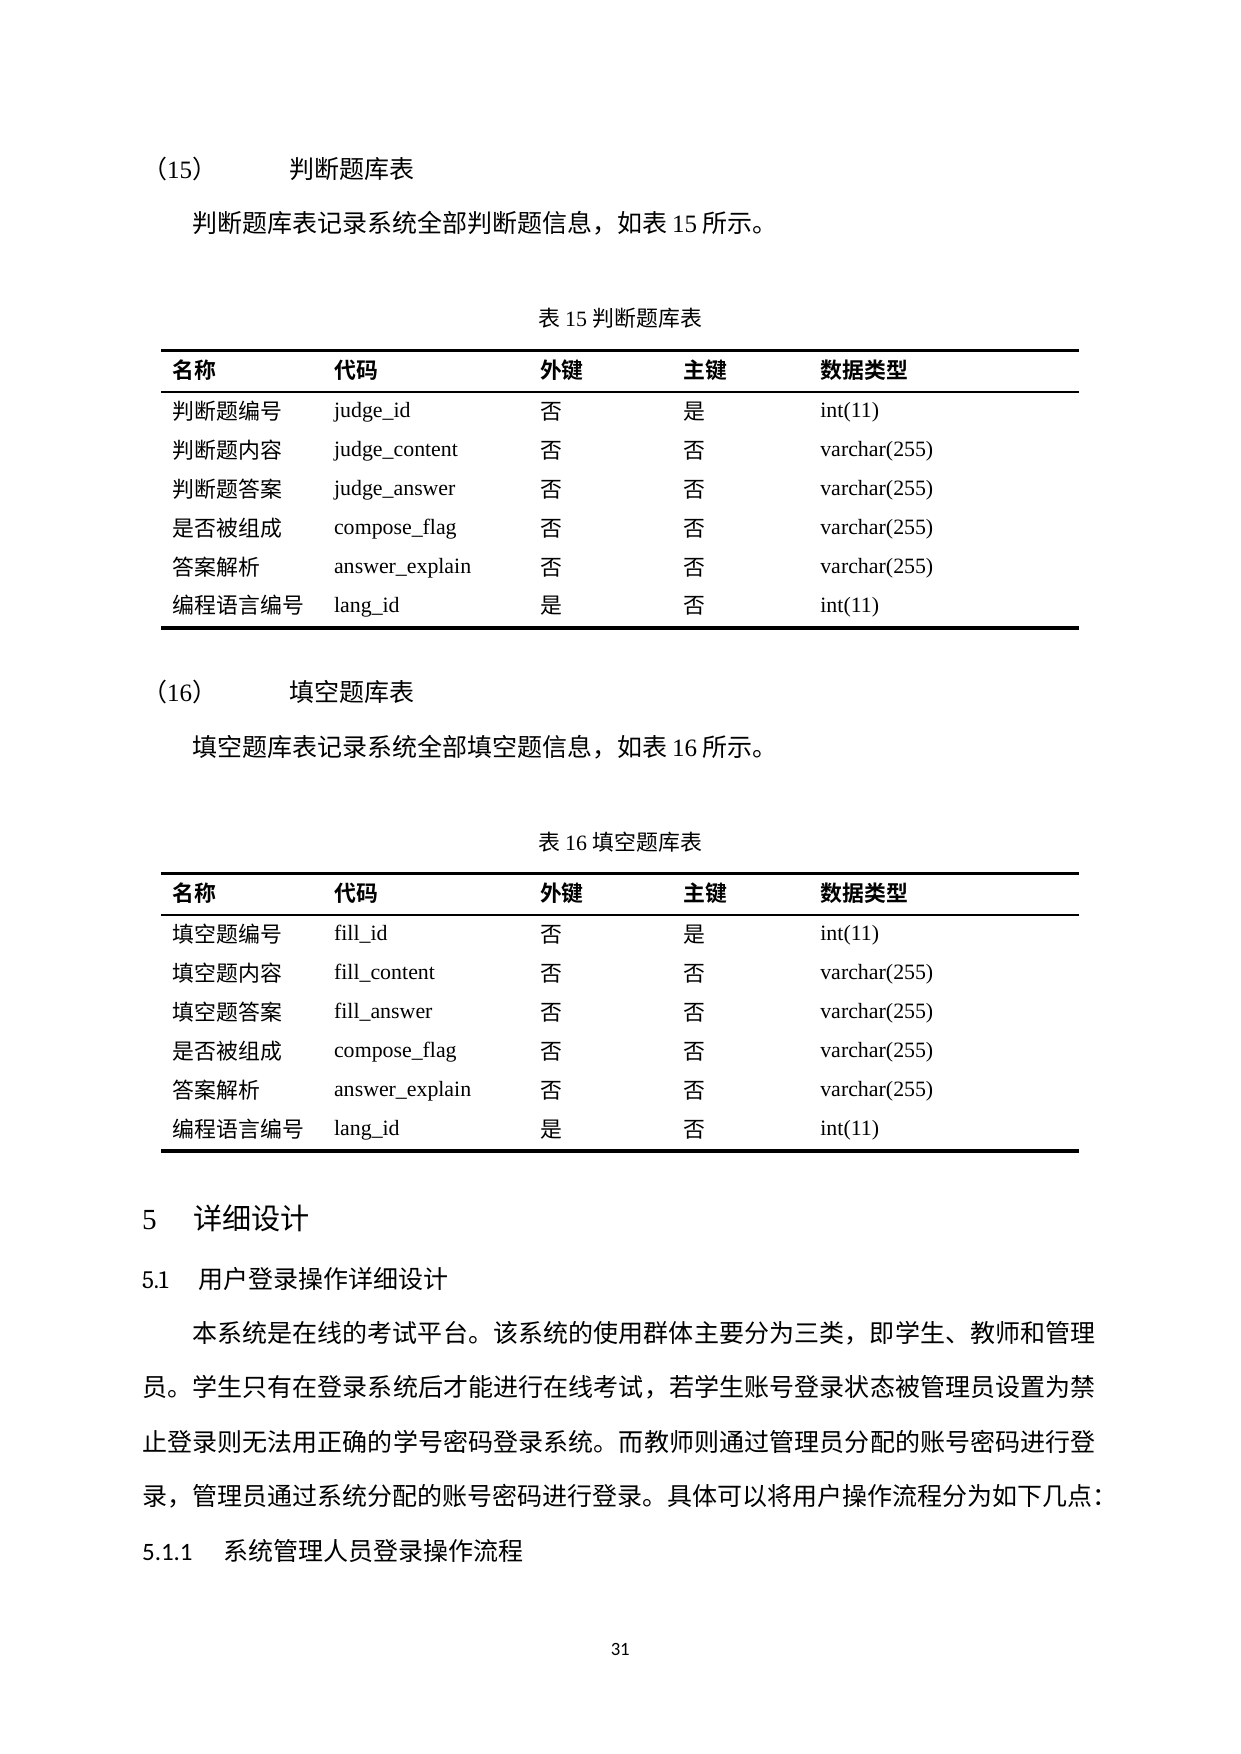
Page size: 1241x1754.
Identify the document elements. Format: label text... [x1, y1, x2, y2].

table_cell varchar(255) [809, 510, 1079, 548]
table_cell 否 [672, 1110, 808, 1149]
table_header 外键 [528, 875, 672, 914]
table_header 名称 [161, 875, 322, 914]
table_cell 是 [528, 1110, 672, 1149]
table_header 数据类型 [809, 875, 1079, 914]
table_cell 判断题答案 [161, 471, 322, 509]
table_cell 否 [528, 1033, 672, 1071]
table_cell 否 [672, 471, 808, 509]
table_cell varchar(255) [809, 994, 1079, 1032]
table_cell 否 [672, 1033, 808, 1071]
table_cell varchar(255) [809, 1033, 1079, 1071]
table_cell 是否被组成 [161, 510, 322, 548]
table_cell judge_content [322, 432, 528, 471]
table_header 外键 [528, 352, 672, 391]
table_cell lang_id [322, 1110, 528, 1149]
table_cell 否 [528, 393, 672, 432]
table_cell int(11) [809, 588, 1079, 626]
table_cell 否 [672, 1071, 808, 1110]
text 用户登录操作详细设计 [142, 1259, 1098, 1295]
table_cell 答案解析 [161, 1071, 322, 1110]
list 填空题库表记录系统全部填空题信息，如表16所示。 [192, 727, 1098, 763]
table_cell varchar(255) [809, 1071, 1079, 1110]
text 表16 填空题库表 [142, 824, 1098, 856]
table_header 数据类型 [809, 352, 1079, 391]
table_cell 填空题编号 [161, 916, 322, 954]
table_cell 否 [528, 549, 672, 587]
list 判断题库表记录系统全部判断题信息，如表15所示。 [192, 204, 1098, 240]
table_header 主键 [672, 352, 808, 391]
table_header 代码 [322, 875, 528, 914]
table_header 名称 [161, 352, 322, 391]
table_cell 否 [528, 471, 672, 509]
table_cell judge_id [322, 393, 528, 432]
table_cell 填空题答案 [161, 994, 322, 1032]
table_cell lang_id [322, 588, 528, 626]
text 本系统是在线的考试平台。该系统的使用群体主要分为三类，即学生、教师和管理员。学生只有在登录系统后才能进行在线考试，若学生账号登录状态被管理员设置为禁止登录则无法用正确的学号密码登录系统。而教师则通过管理员分配的账号密码进行登录，管理员通过系统分配的账号密码进行登录。具体可以将用户操作流程分为如下几点： [142, 1313, 1098, 1513]
table_cell 是 [672, 393, 808, 432]
table_cell 是 [672, 916, 808, 954]
table_header 主键 [672, 875, 808, 914]
table_cell answer_explain [322, 549, 528, 587]
list 判断题库表 [142, 149, 1098, 186]
table_cell 编程语言编号 [161, 588, 322, 626]
table_cell 判断题内容 [161, 432, 322, 471]
table_cell 否 [528, 955, 672, 993]
table_cell varchar(255) [809, 955, 1079, 993]
table_header 代码 [322, 352, 528, 391]
table_cell 否 [528, 1071, 672, 1110]
table_cell int(11) [809, 916, 1079, 954]
text 表15 判断题库表 [142, 301, 1098, 333]
table_cell varchar(255) [809, 471, 1079, 509]
table_cell compose_flag [322, 1033, 528, 1071]
text 系统管理人员登录操作流程 [142, 1531, 1098, 1567]
table_cell compose_flag [322, 510, 528, 548]
table_cell 否 [672, 510, 808, 548]
table_cell int(11) [809, 1110, 1079, 1149]
table_cell 否 [672, 955, 808, 993]
table_cell varchar(255) [809, 432, 1079, 471]
table_cell 否 [672, 549, 808, 587]
list 填空题库表 [142, 673, 1098, 709]
table_cell 否 [528, 994, 672, 1032]
table_cell 是否被组成 [161, 1033, 322, 1071]
table_cell 否 [528, 916, 672, 954]
subtitle 详细设计 [142, 1196, 1098, 1238]
table_cell fill_content [322, 955, 528, 993]
table_cell judge_answer [322, 471, 528, 509]
table_cell 否 [528, 510, 672, 548]
table_cell 判断题编号 [161, 393, 322, 432]
table_cell varchar(255) [809, 549, 1079, 587]
table_cell 否 [672, 588, 808, 626]
table_cell fill_id [322, 916, 528, 954]
table_cell int(11) [809, 393, 1079, 432]
table_cell 答案解析 [161, 549, 322, 587]
table_cell 是 [528, 588, 672, 626]
table_cell 填空题内容 [161, 955, 322, 993]
table_cell fill_answer [322, 994, 528, 1032]
table_cell 否 [672, 432, 808, 471]
table_cell answer_explain [322, 1071, 528, 1110]
table_cell 否 [528, 432, 672, 471]
table_cell 否 [672, 994, 808, 1032]
table_cell 编程语言编号 [161, 1110, 322, 1149]
